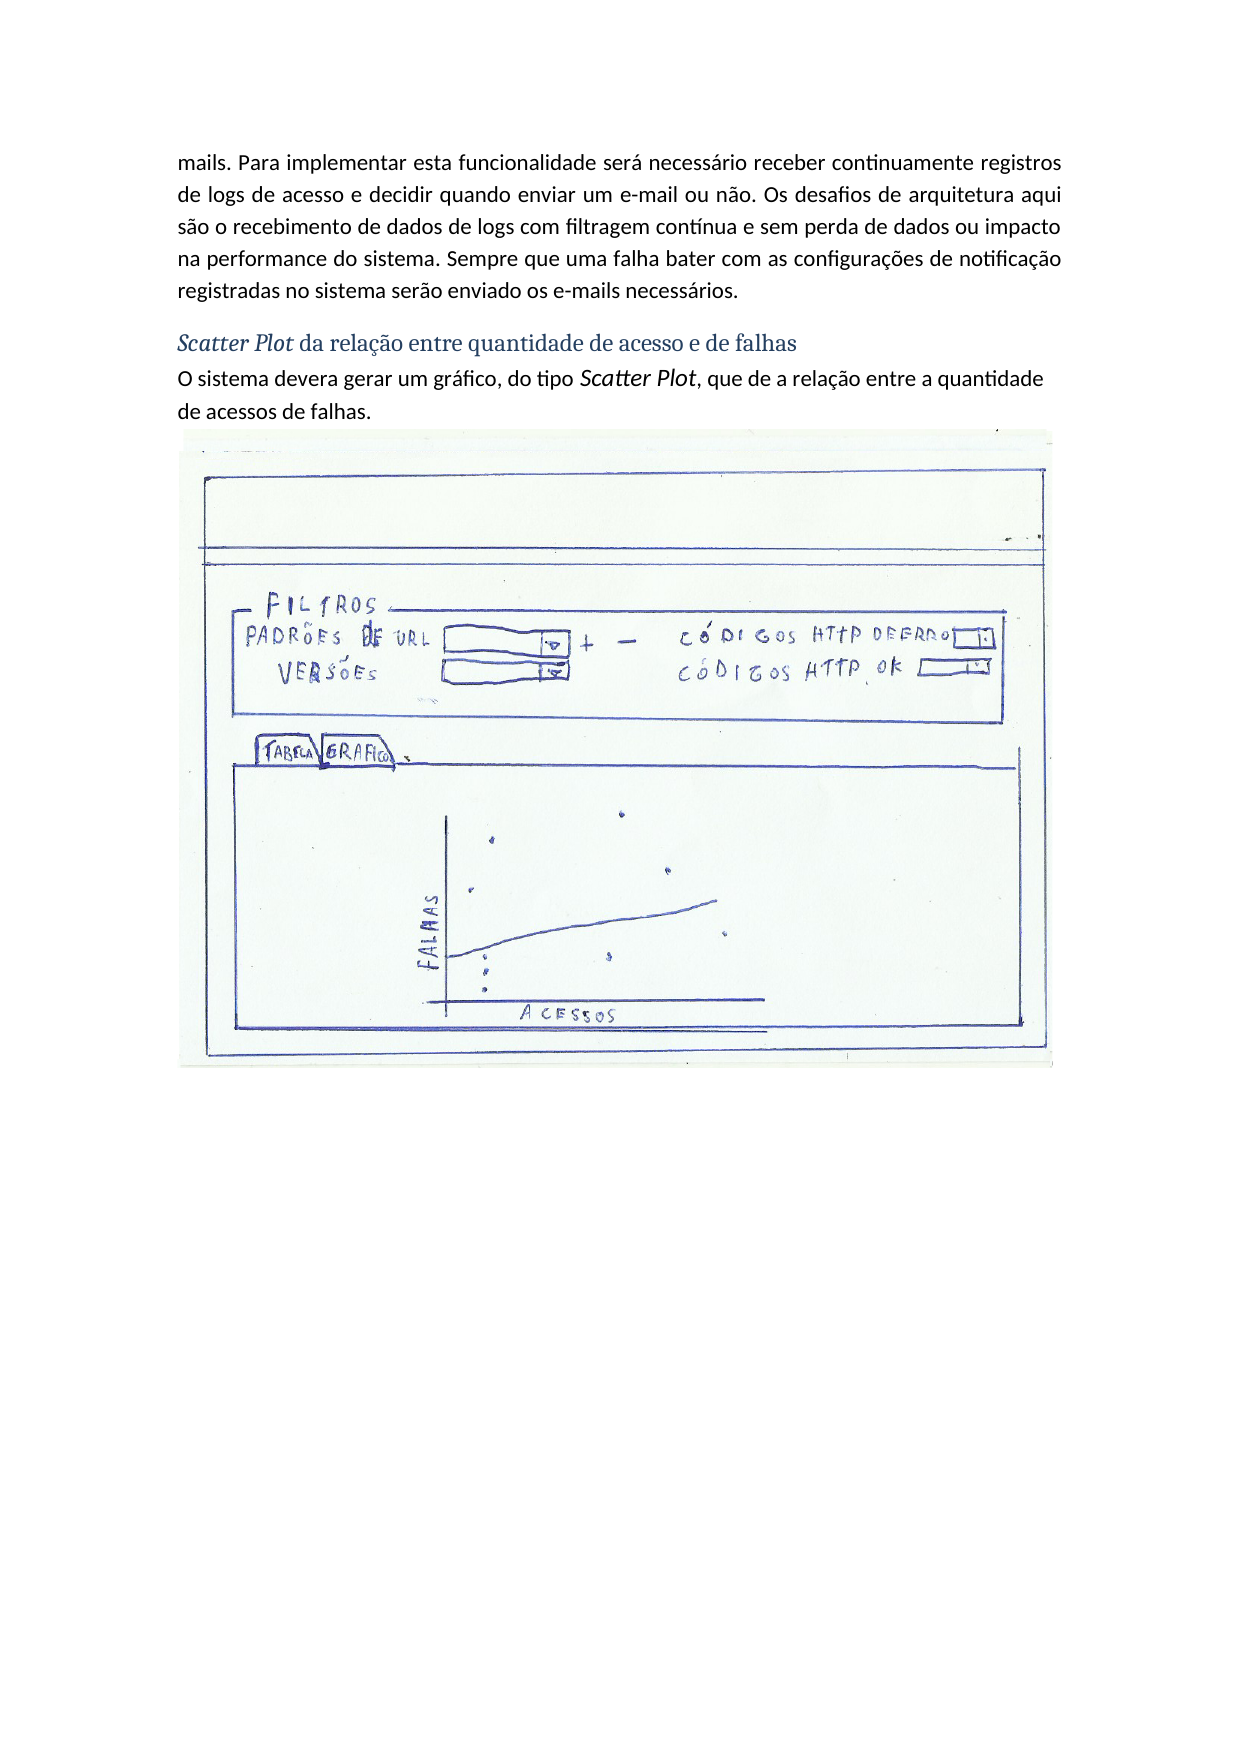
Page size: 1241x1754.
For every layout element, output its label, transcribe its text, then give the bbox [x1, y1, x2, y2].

picture [177, 429, 1053, 1087]
subtitle Scatter Plot da relação entre quantidade de acesso e de falhas [177, 329, 1063, 358]
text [177, 148, 1063, 304]
